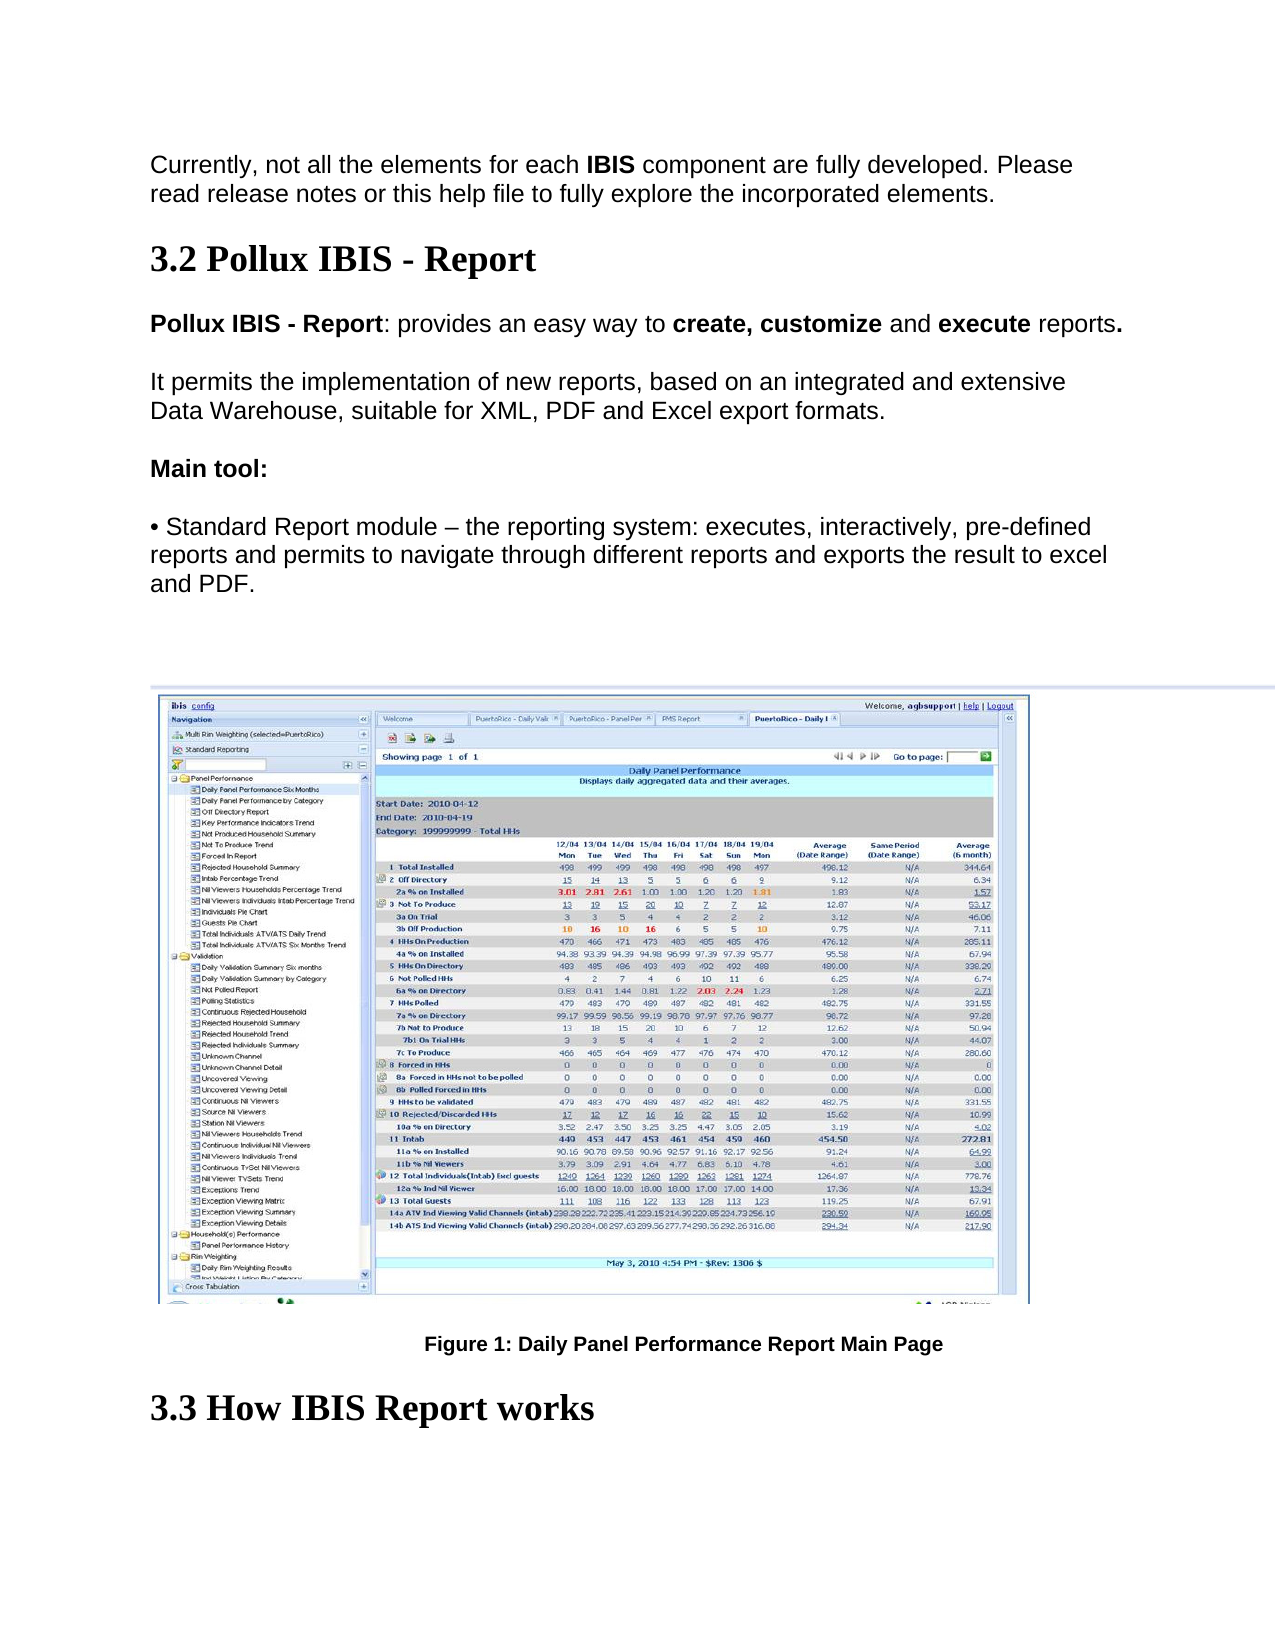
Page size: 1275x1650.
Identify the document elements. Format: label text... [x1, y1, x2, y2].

text 3.2 Pollux IBIS - Report [150, 237, 1125, 280]
text Figure 1: Daily Panel Performance Report Main Page [150, 1332, 1125, 1356]
text Main tool: [150, 453, 1125, 482]
text Currently, not all the elements for each IBIS component are fully developed. Please read release notes or this help file to fully explore the incorporated elements. [150, 150, 1125, 207]
text It permits the implementation of new reports, based on an integrated and extensive Data Warehouse, suitable for XML, PDF and Excel export formats. [150, 367, 1125, 424]
picture [150, 684, 1275, 1304]
text Pollux IBIS - Report: provides an easy way to create, customize and execute reports. [150, 309, 1125, 338]
text • Standard Report module – the reporting system: executes, interactively, pre-defined reports and permits to navigate through different reports and exports the result to excel and PDF. [150, 511, 1125, 598]
text 3.3 How IBIS Report works [150, 1385, 1125, 1428]
